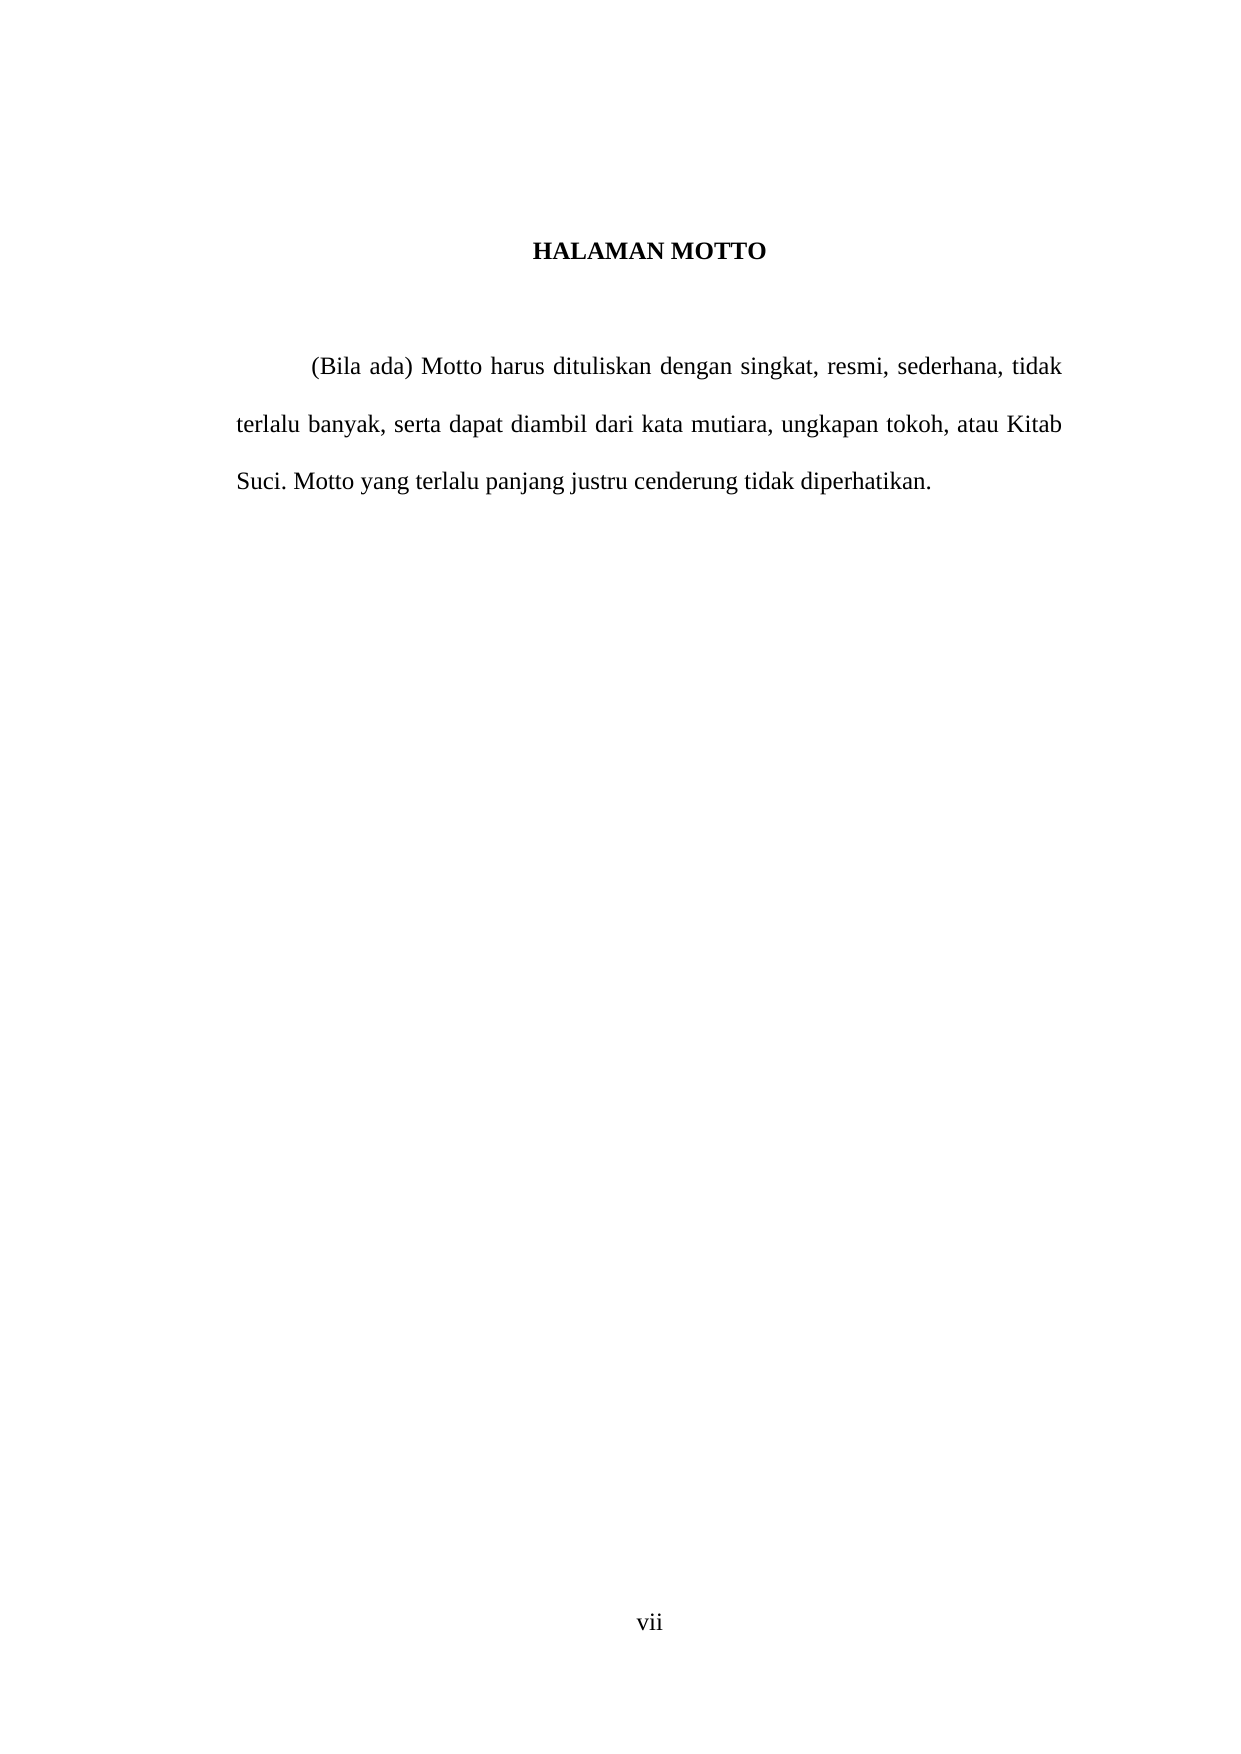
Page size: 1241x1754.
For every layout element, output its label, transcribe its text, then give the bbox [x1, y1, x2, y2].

text (Bila ada) Motto harus dituliskan dengan singkat, resmi, sederhana, tidak terlalu banyak, serta dapat diambil dari kata mutiara, ungkapan tokoh, atau Kitab Suci. Motto yang terlalu panjang justru cenderung tidak diperhatikan. [236, 351, 1063, 495]
subtitle HALAMAN MOTTO [236, 236, 1063, 265]
